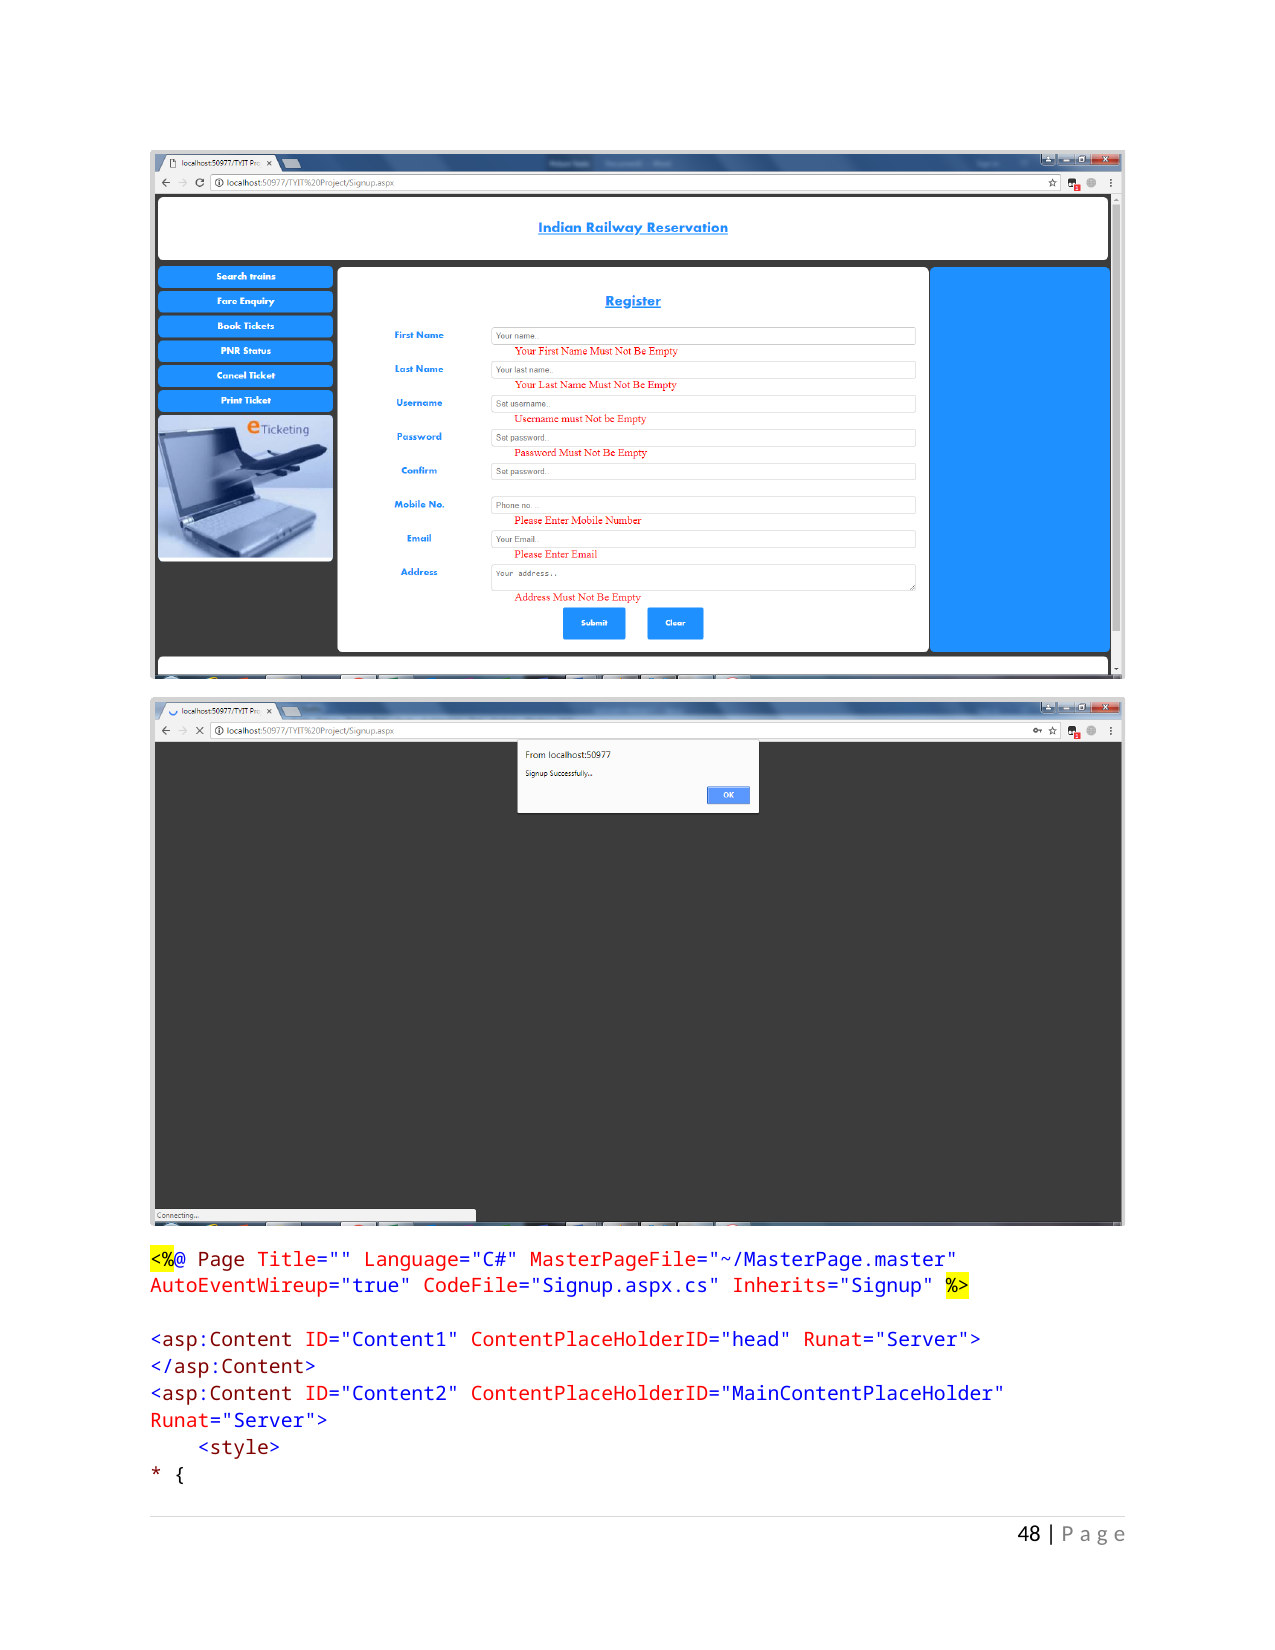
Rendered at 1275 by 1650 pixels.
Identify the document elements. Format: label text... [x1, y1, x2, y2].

picture [150, 150, 1125, 679]
text * { [150, 1461, 1125, 1488]
text <%@ Page Title="" Language="C#" MasterPageFile="~/MasterPage.master" AutoEventWireup="true" CodeFile="Signup.aspx.cs" Inherits="Signup" %> [150, 1245, 1125, 1299]
text <asp:Content ID="Content2" ContentPlaceHolderID="MainContentPlaceHolder" Runat="Server"> [150, 1380, 1125, 1434]
text </asp:Content> [150, 1353, 1125, 1380]
text <style> [150, 1434, 1125, 1461]
text <asp:Content ID="Content1" ContentPlaceHolderID="head" Runat="Server"> [150, 1326, 1125, 1353]
picture [150, 697, 1125, 1226]
